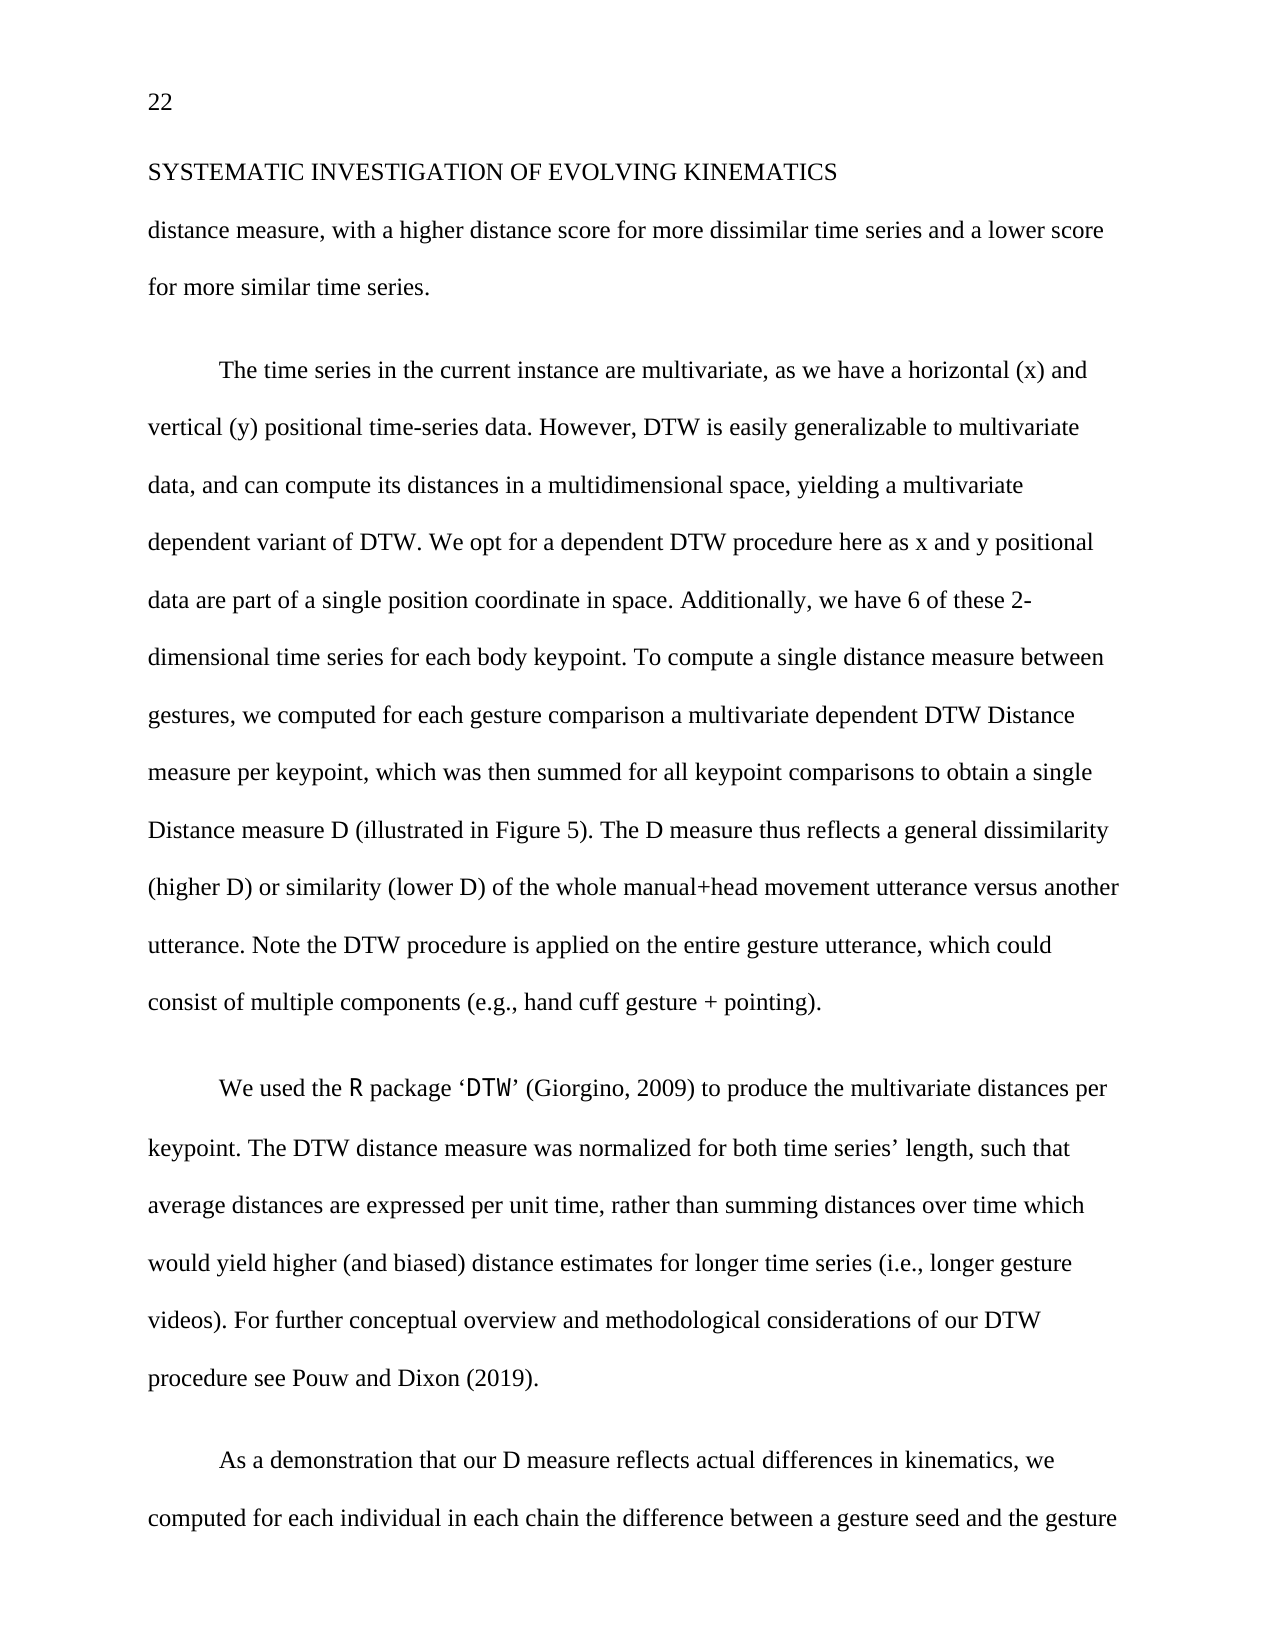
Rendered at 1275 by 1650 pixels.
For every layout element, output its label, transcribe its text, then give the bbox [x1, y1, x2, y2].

text We used the R package ‘DTW’ (Giorgino, 2009) to produce the multivariate distances per keypoint. The DTW distance measure was normalized for both time series’ length, such that average distances are expressed per unit time, rather than summing distances over time which would yield higher (and biased) distance estimates for longer time series (i.e., longer gesture videos). For further conceptual overview and methodological considerations of our DTW procedure see Pouw and Dixon (2019). [148, 1070, 1127, 1391]
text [148, 215, 1127, 301]
text The time series in the current instance are multivariate, as we have a horizontal (x) and vertical (y) positional time-series data. However, DTW is easily generalizable to multivariate data, and can compute its distances in a multidimensional space, yielding a multivariate dependent variant of DTW. We opt for a dependent DTW procedure here as x and y positional data are part of a single position coordinate in space. Additionally, we have 6 of these 2-dimensional time series for each body keypoint. To compute a single distance measure between gestures, we computed for each gesture comparison a multivariate dependent DTW Distance measure per keypoint, which was then summed for all keypoint comparisons to obtain a single Distance measure D (illustrated in Figure 5). The D measure thus reflects a general dissimilarity (higher D) or similarity (lower D) of the whole manual+head movement utterance versus another utterance. Note the DTW procedure is applied on the entire gesture utterance, which could consist of multiple components (e.g., hand cuff gesture + pointing). [148, 355, 1127, 1016]
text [148, 1445, 1127, 1531]
